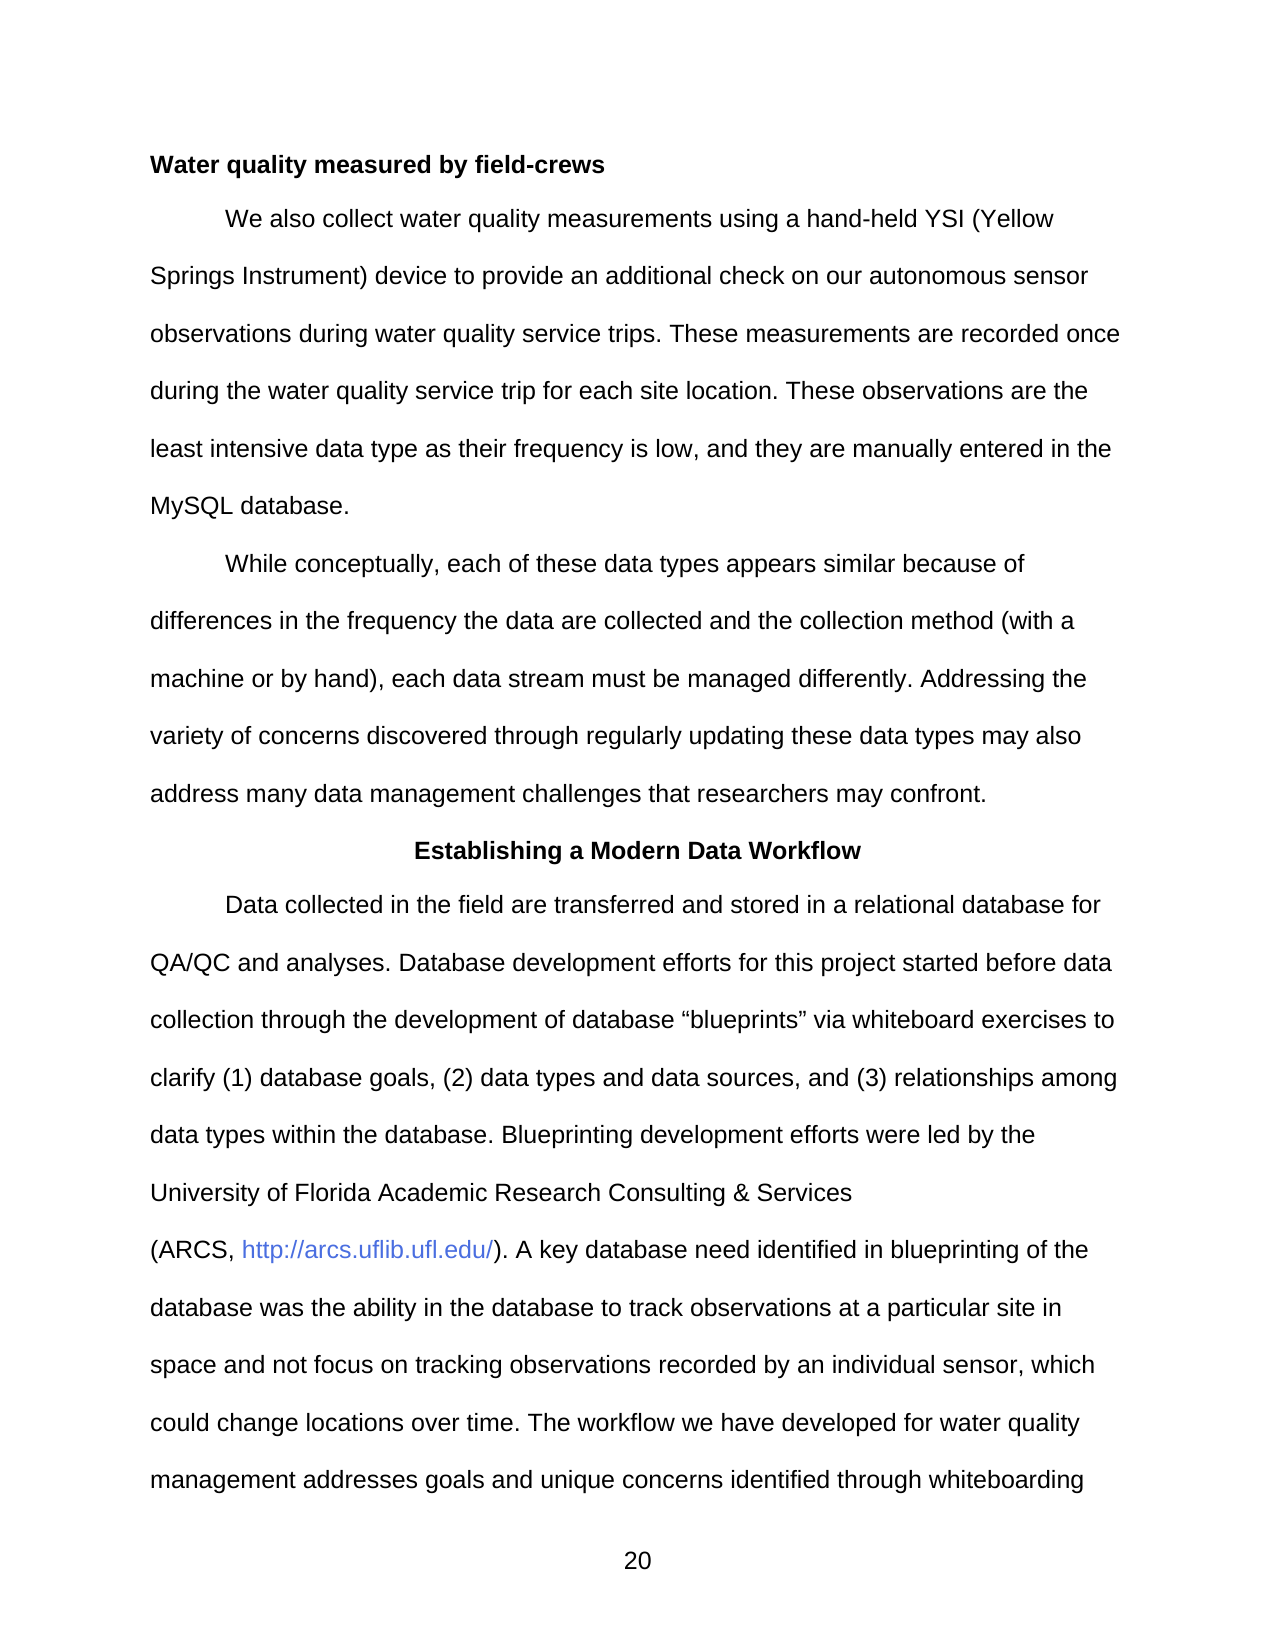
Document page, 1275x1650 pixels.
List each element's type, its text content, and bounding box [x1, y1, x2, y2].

text While conceptually, each of these data types appears similar because of differences in the frequency the data are collected and the collection method (with a machine or by hand), each data stream must be managed differently. Addressing the variety of concerns discovered through regularly updating these data types may also address many data management challenges that researchers may confront. [150, 549, 1125, 807]
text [150, 890, 1125, 1494]
text We also collect water quality measurements using a hand-held YSI (Yellow Springs Instrument) device to provide an additional check on our autonomous sensor observations during water quality service trips. These measurements are recorded once during the water quality service trip for each site location. These observations are the least intensive data type as their frequency is low, and they are manually entered in the MySQL database. [150, 204, 1125, 520]
subtitle Establishing a Modern Data Workflow [150, 836, 1125, 865]
subtitle Water quality measured by field-crews [150, 150, 1125, 179]
